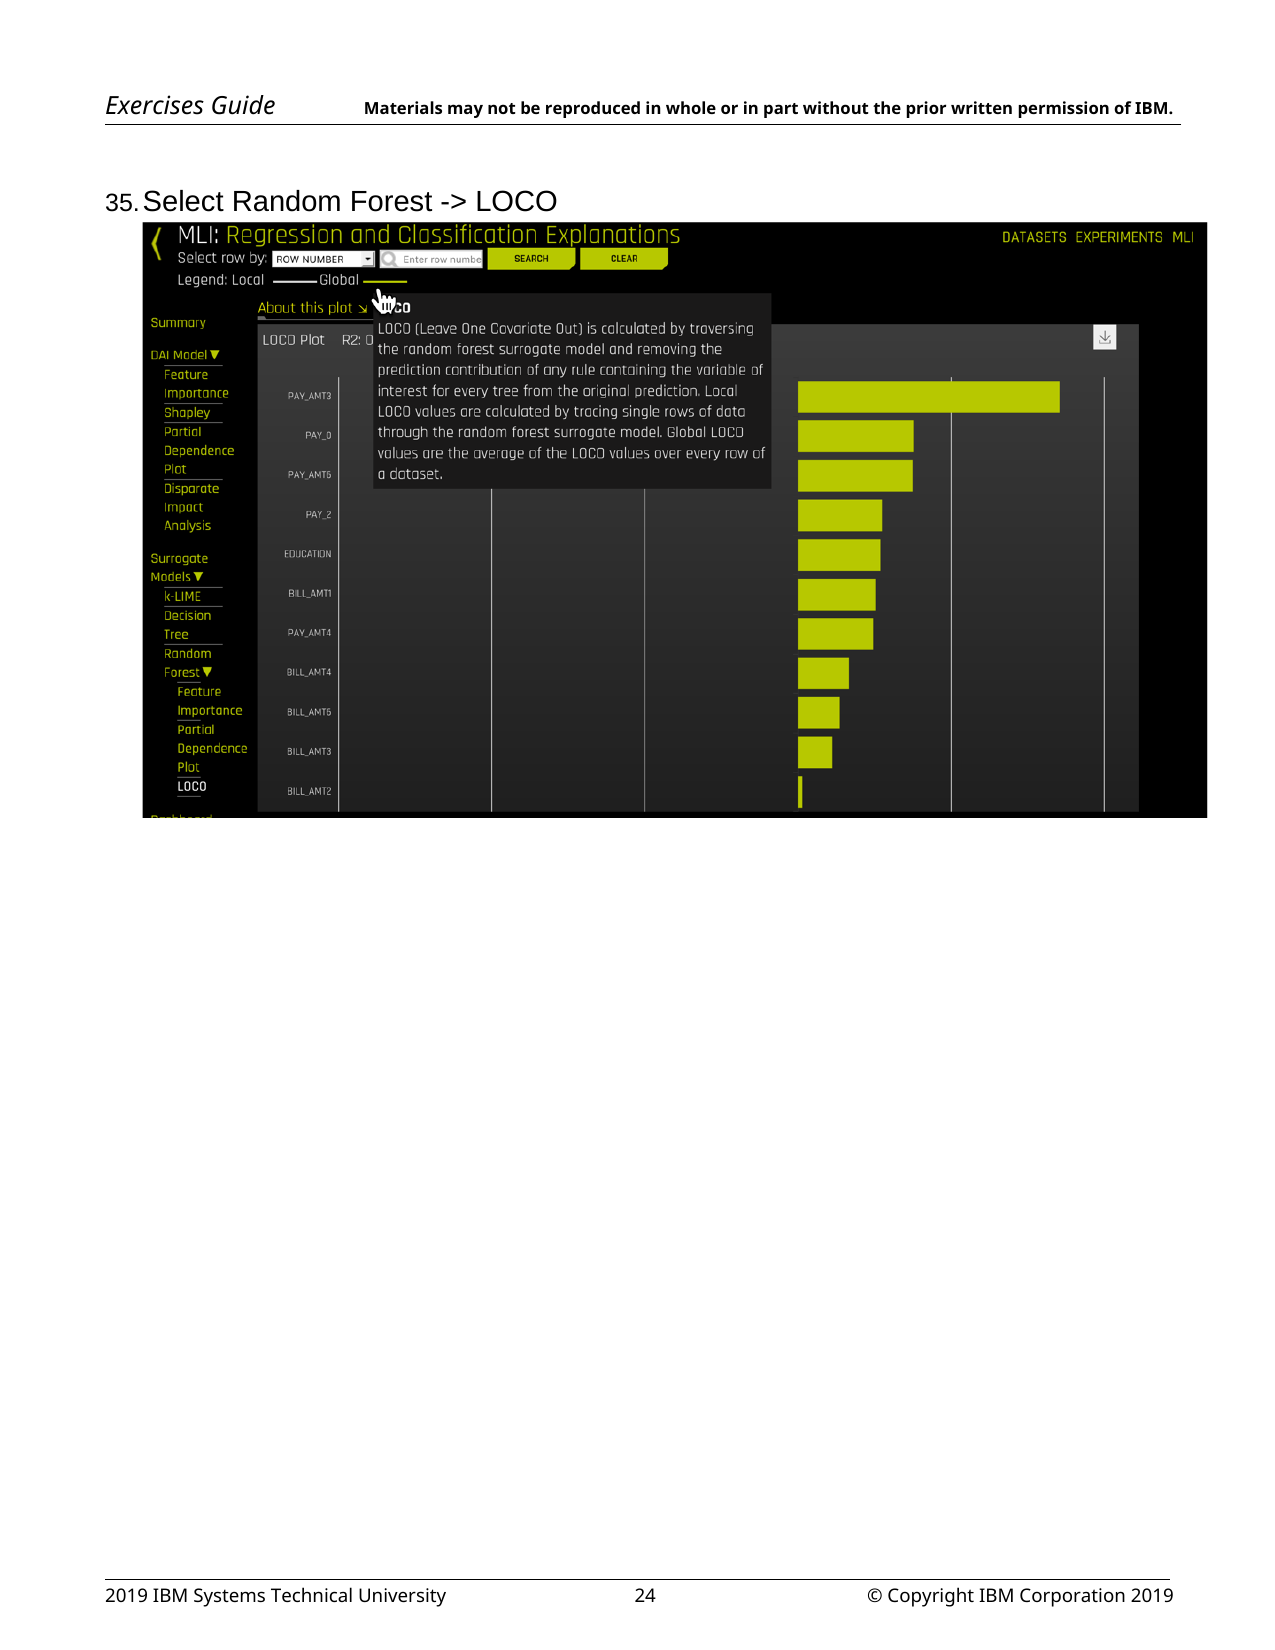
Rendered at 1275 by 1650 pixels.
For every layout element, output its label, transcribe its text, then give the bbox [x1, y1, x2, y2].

picture [142, 221, 1208, 818]
